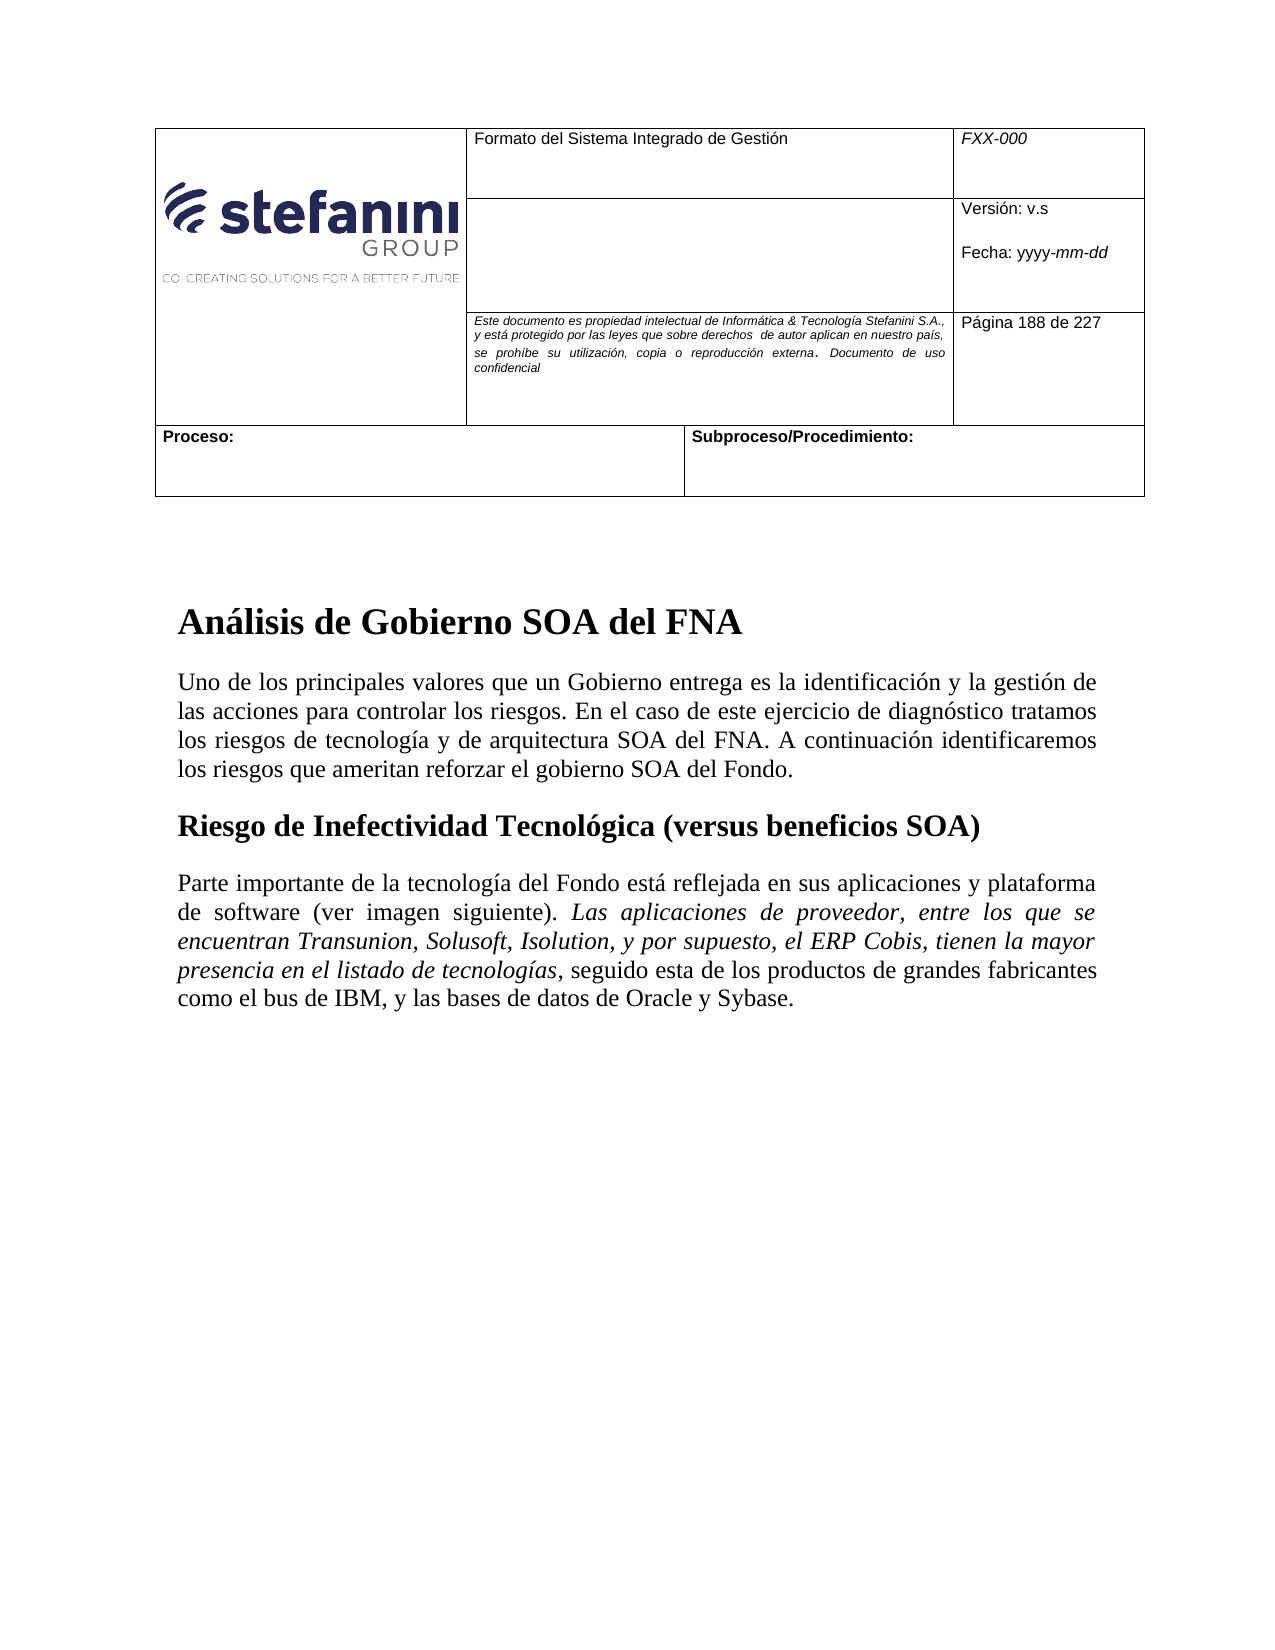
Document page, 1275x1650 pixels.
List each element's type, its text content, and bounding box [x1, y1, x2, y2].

text Uno de los principales valores que un Gobierno entrega es la identificación y la gestión de las acciones para controlar los riesgos. En el caso de este ejercicio de diagnóstico tratamos los riesgos de tecnología y de arquitectura SOA del FNA. A continuación identificaremos los riesgos que ameritan reforzar el gobierno SOA del Fondo. [177, 667, 1098, 782]
subtitle Riesgo de Inefectividad Tecnológica (versus beneficios SOA) [177, 807, 1098, 843]
picture [162, 182, 460, 286]
subtitle Análisis de Gobierno SOA del FNA [177, 599, 1098, 642]
text Parte importante de la tecnología del Fondo está reflejada en sus aplicaciones y plataforma de software (ver imagen siguiente). Las aplicaciones de proveedor, entre los que se encuentran Transunion, Solusoft, Isolution, y por supuesto, el ERP Cobis, tienen la mayor presencia en el listado de tecnologías, seguido esta de los productos de grandes fabricantes como el bus de IBM, y las bases de datos de Oracle y Sybase. [177, 868, 1098, 1012]
